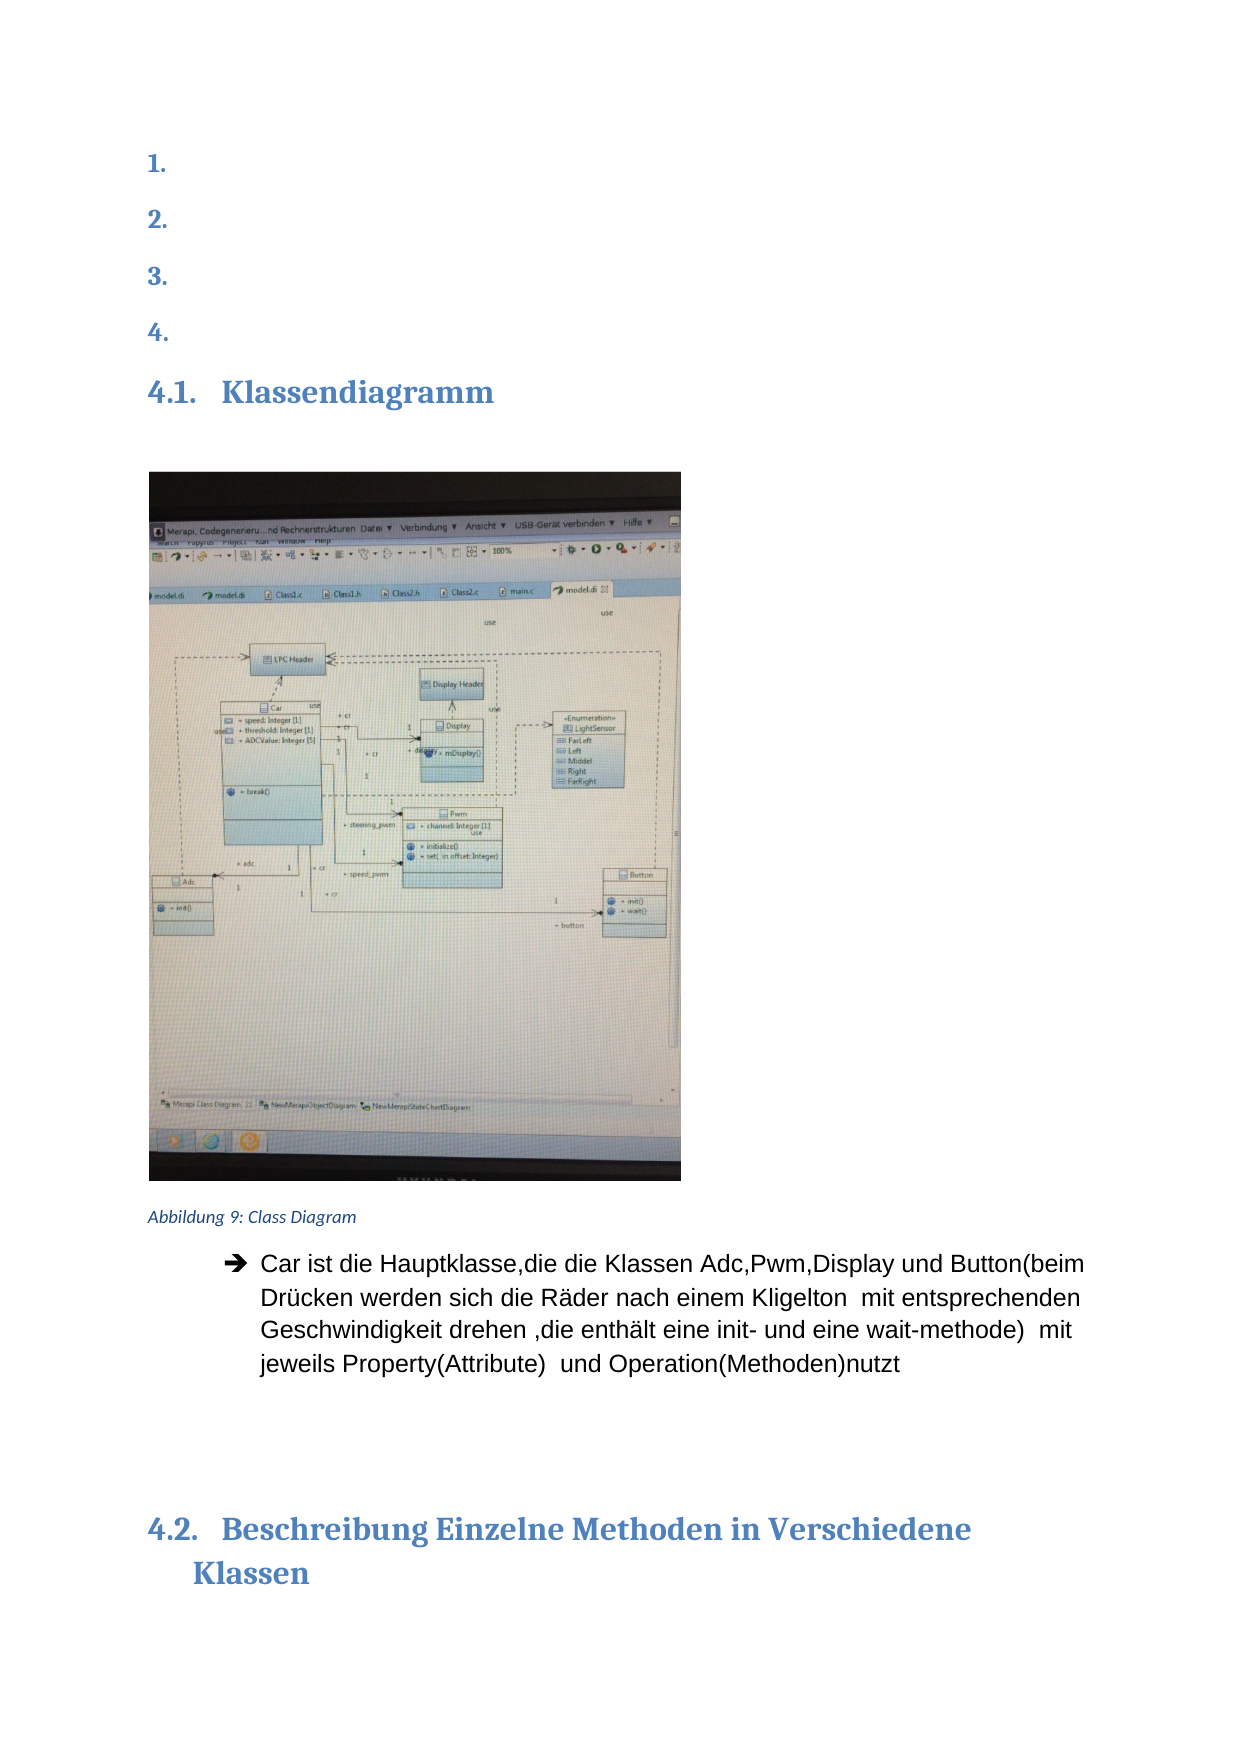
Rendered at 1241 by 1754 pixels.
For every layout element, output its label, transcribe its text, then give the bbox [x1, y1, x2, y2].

subtitle Klassendiagramm [148, 374, 1093, 412]
picture [149, 472, 681, 1180]
subtitle Beschreibung Einzelne Methoden in Verschiedene Klassen [148, 1510, 1093, 1592]
list Car ist die Hauptklasse,die die Klassen Adc,Pwm,Display und Button(beim Drücken werden sich die Räder nach einem Kligelton mit entsprechenden Geschwindigkeit drehen ,die enthält eine init- und eine wait-methode) mit jeweils Property(Attribute) und Operation(Methoden)nutzt [223, 1249, 1093, 1377]
